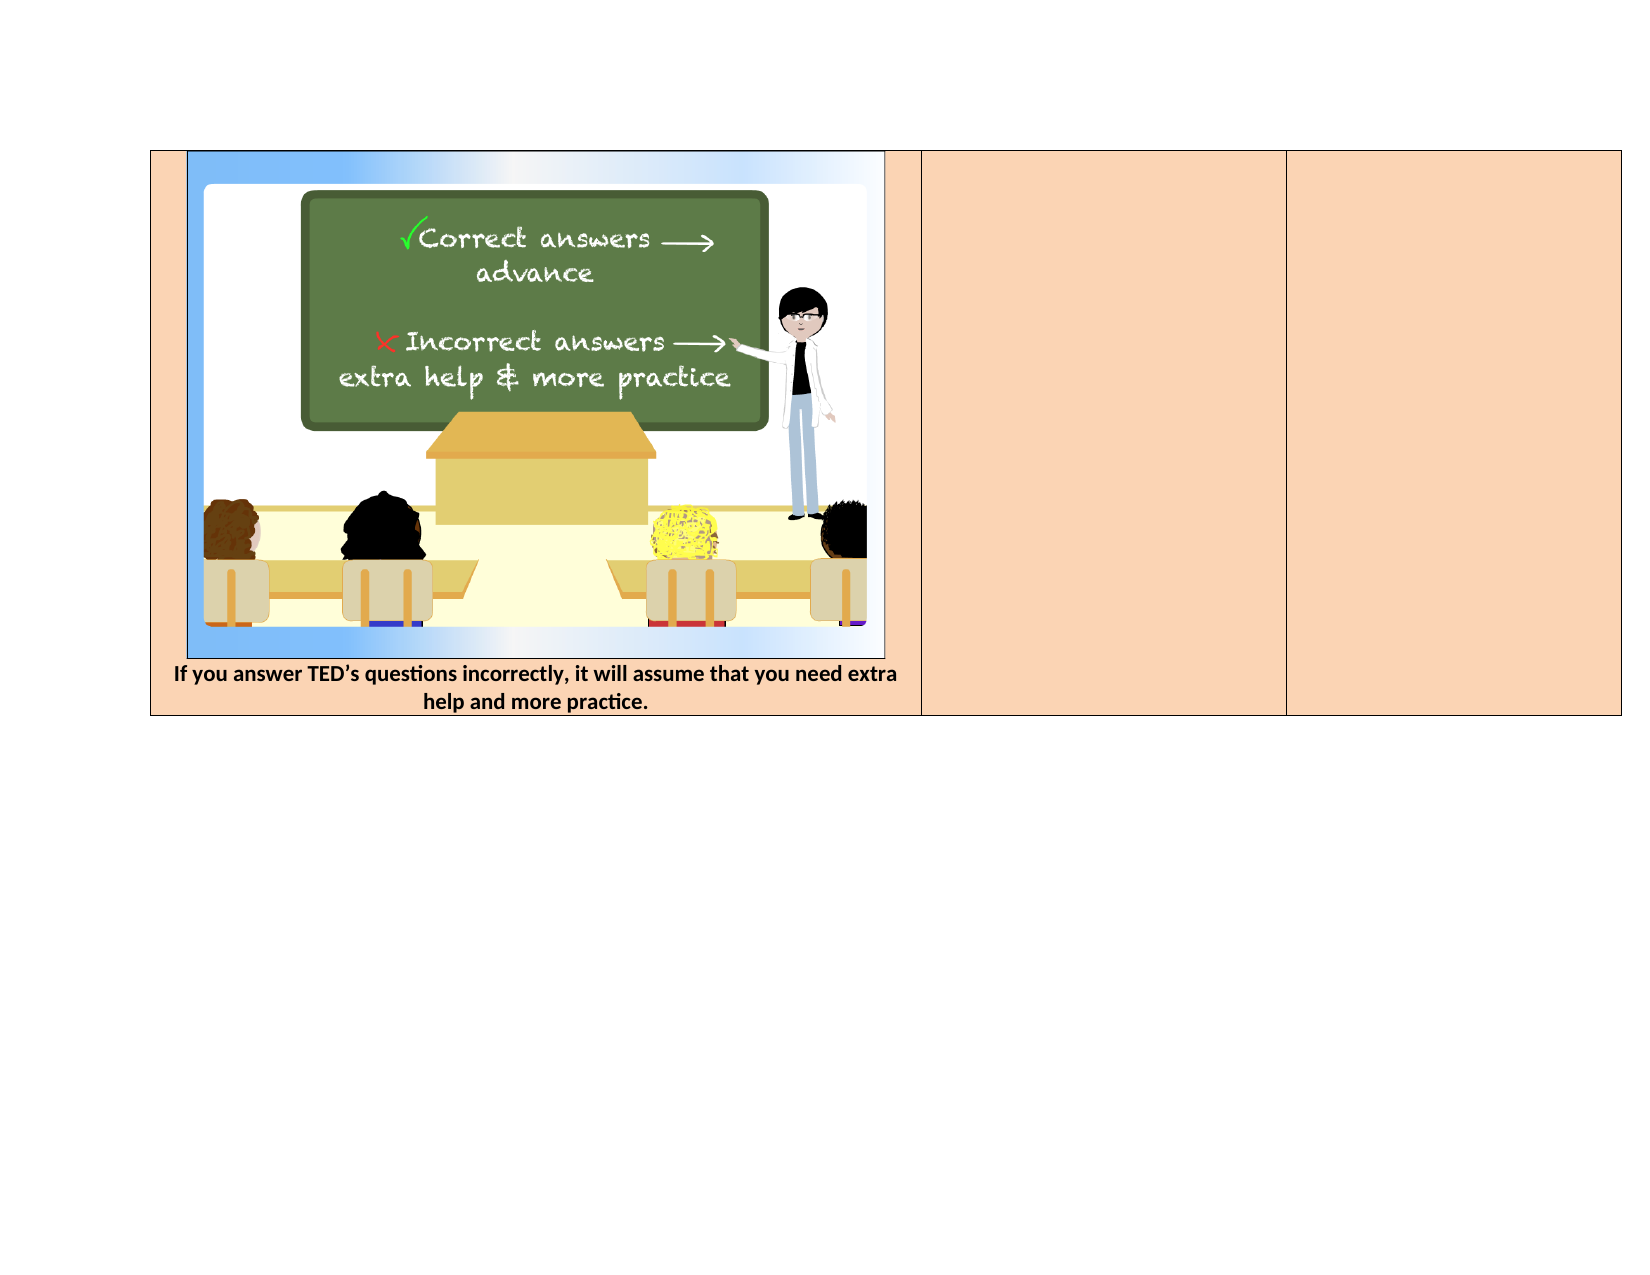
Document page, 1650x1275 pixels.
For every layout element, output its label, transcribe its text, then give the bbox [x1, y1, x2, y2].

table_cell [922, 151, 1286, 715]
table_cell [1287, 151, 1621, 715]
table_cell If you answer TED’s questions incorrectly, it will assume that you need extra help and more practice. [151, 151, 921, 715]
picture [186, 151, 886, 659]
